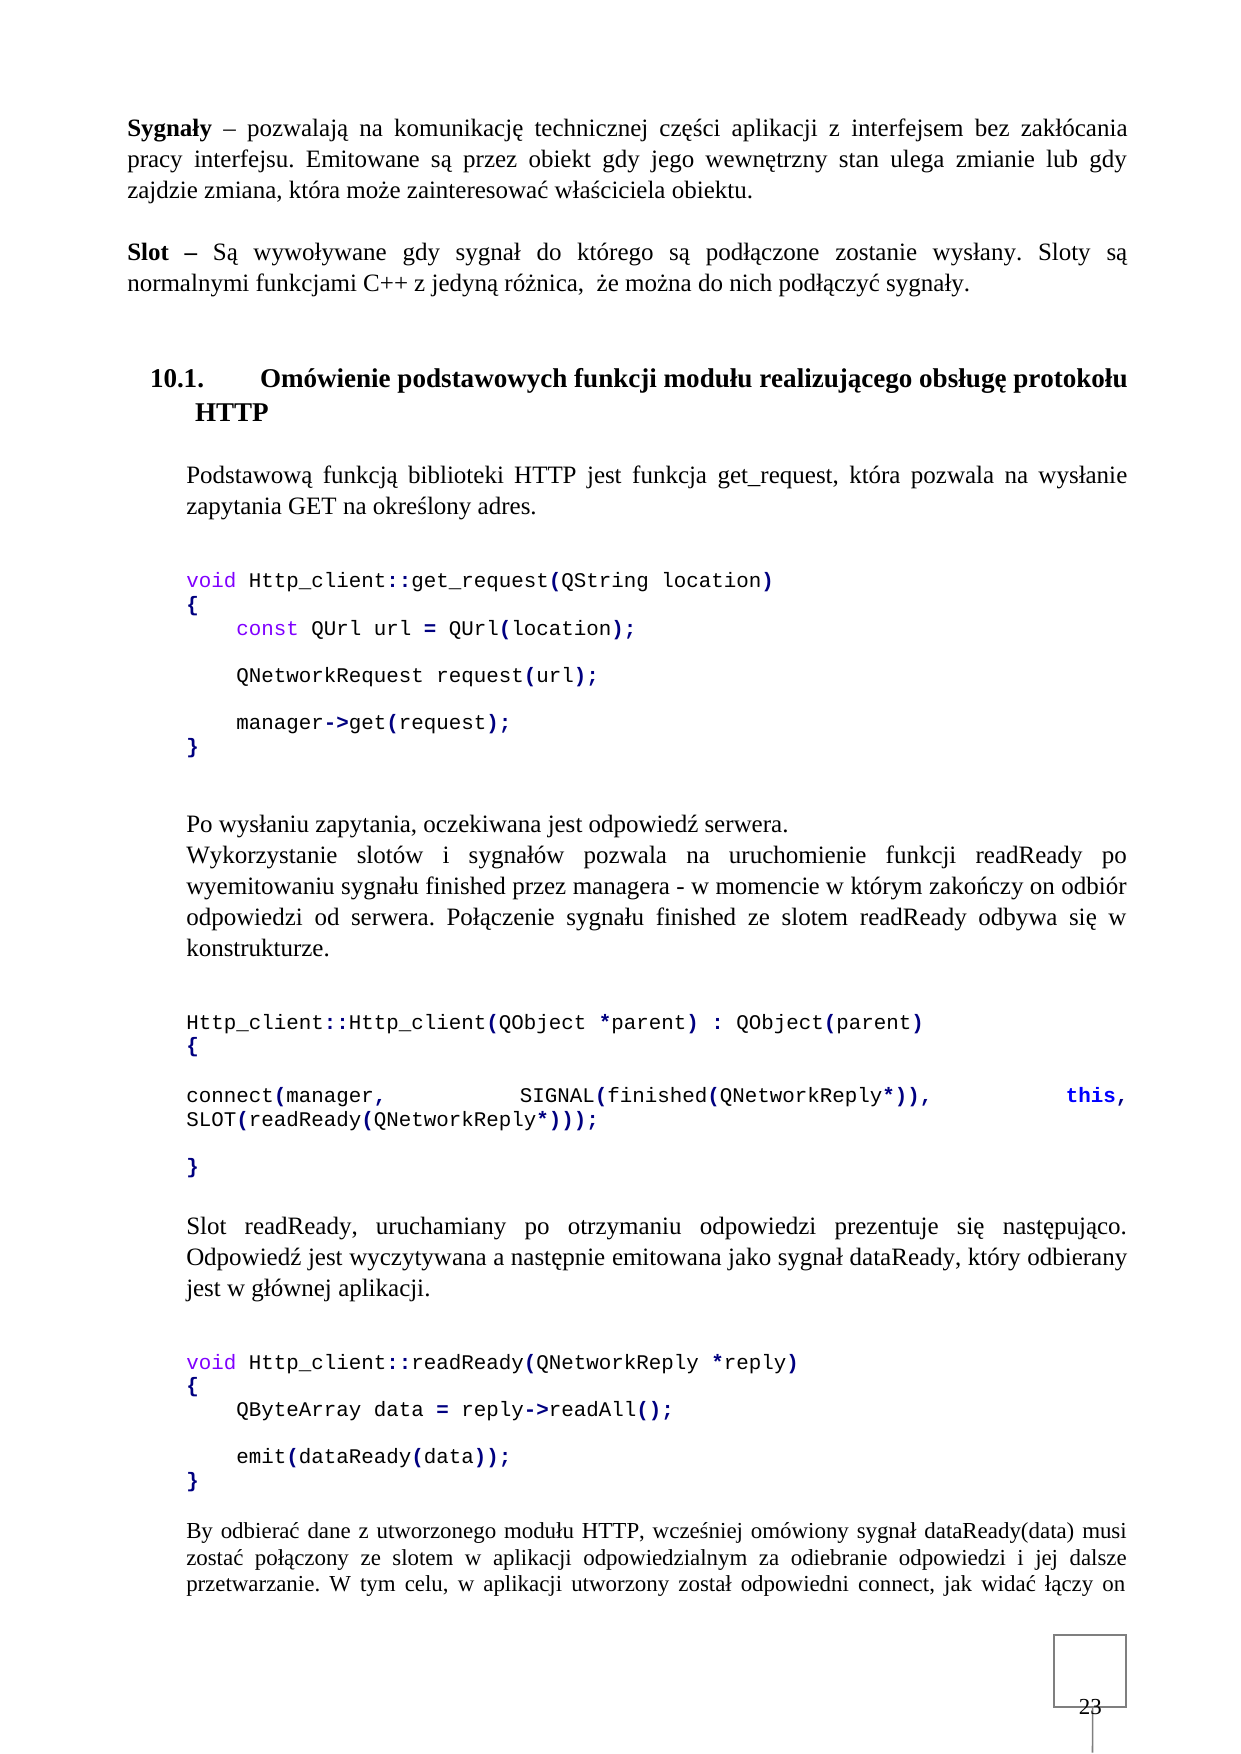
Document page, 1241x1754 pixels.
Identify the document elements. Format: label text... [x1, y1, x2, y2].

text QByteArray data = reply->readAll(); [186, 1399, 1128, 1423]
text { [186, 1035, 1128, 1059]
text } [186, 736, 1128, 759]
text Http_client::Http_client(QObject *parent) : QObject(parent) [186, 1012, 1128, 1035]
text } [186, 1156, 1128, 1180]
text connect(manager, SIGNAL(finished(QNetworkReply*)), this, SLOT(readReady(QNetworkReply*))); [186, 1085, 1128, 1133]
list Slot readReady, uruchamiany po otrzymaniu odpowiedzi prezentuje się następująco. Odpowiedź jest wyczytywana a następnie emitowana jako sygnał dataReady, który odbierany jest w głównej aplikacji. [186, 1211, 1128, 1302]
text { [186, 594, 1128, 617]
list Podstawową funkcją biblioteki HTTP jest funkcja get_request, która pozwala na wysłanie zapytania GET na określony adres. [186, 460, 1128, 520]
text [186, 1517, 1128, 1596]
list Wykorzystanie slotów i sygnałów pozwala na uruchomienie funkcji readReady po wyemitowaniu sygnału finished przez managera - w momencie w którym zakończy on odbiór odpowiedzi od serwera. Połączenie sygnału finished ze slotem readReady odbywa się w konstrukturze. [186, 840, 1128, 962]
text QNetworkRequest request(url); [186, 665, 1128, 688]
text void Http_client::readReady(QNetworkReply *reply) [186, 1352, 1128, 1376]
text emit(dataReady(data)); [186, 1446, 1128, 1470]
text { [186, 1376, 1128, 1399]
list Po wysłaniu zapytania, oczekiwana jest odpowiedź serwera. [186, 809, 1128, 838]
text } [186, 1470, 1128, 1494]
text void Http_client::get_request(QString location) [186, 570, 1128, 594]
list Slot – Są wywoływane gdy sygnał do którego są podłączone zostanie wysłany. Sloty są normalnymi funkcjami C++ z jedyną różnica, że można do nich podłączyć sygnały. [127, 237, 1128, 297]
subtitle Omówienie podstawowych funkcji modułu realizującego obsługę protokołu HTTP [150, 362, 1128, 427]
text manager->get(request); [186, 712, 1128, 736]
list Sygnały – pozwalają na komunikację technicznej części aplikacji z interfejsem bez zakłócania pracy interfejsu. Emitowane są przez obiekt gdy jego wewnętrzny stan ulega zmianie lub gdy zajdzie zmiana, która może zainteresować właściciela obiektu. [127, 113, 1128, 204]
text const QUrl url = QUrl(location); [186, 617, 1128, 641]
